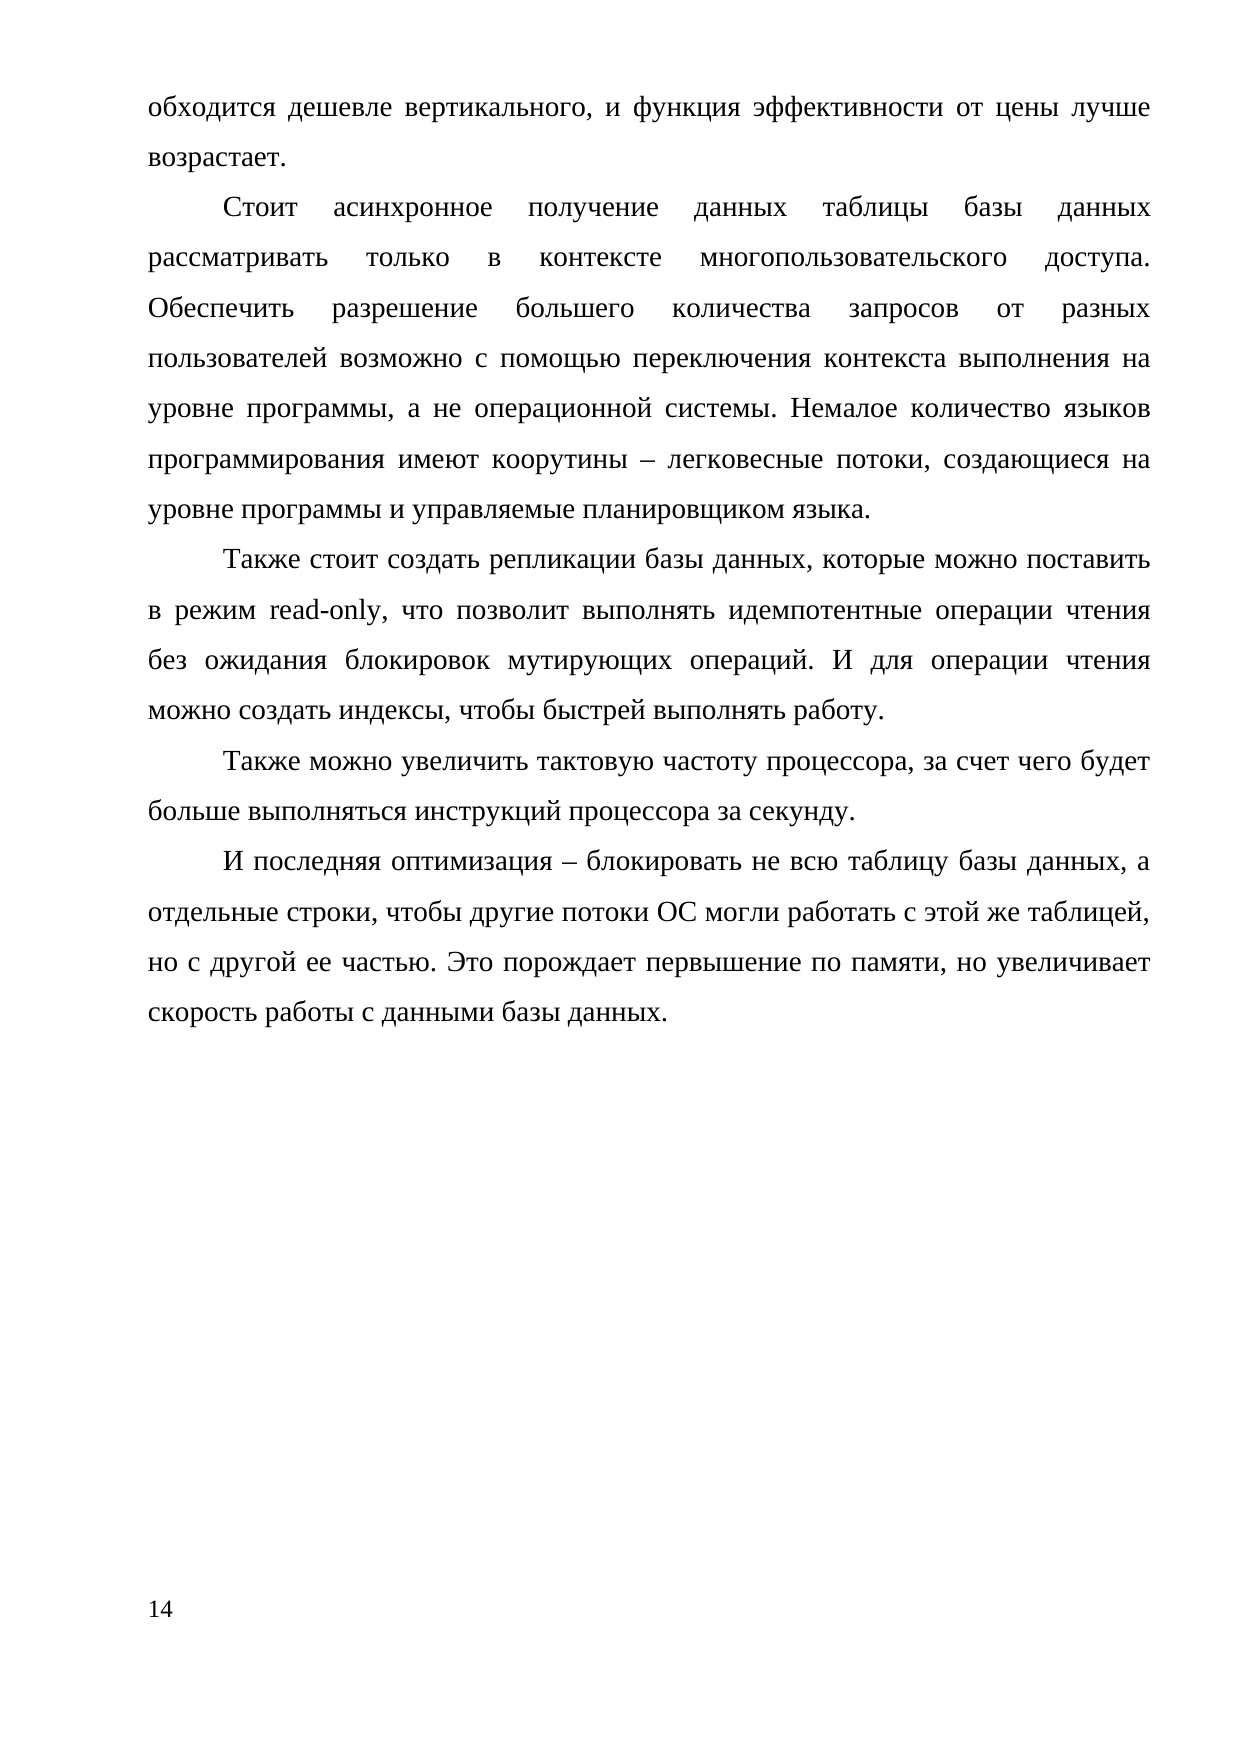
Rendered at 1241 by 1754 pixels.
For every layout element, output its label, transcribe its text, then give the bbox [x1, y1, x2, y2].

text Также можно увеличить тактовую частоту процессора, за счет чего будет больше выполняться инструкций процессора за секунду. [148, 743, 1152, 827]
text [148, 89, 1152, 172]
text И последняя оптимизация – блокировать не всю таблицу базы данных, а отдельные строки, чтобы другие потоки ОС могли работать с этой же таблицей, но с другой ее частью. Это порождает первышение по памяти, но увеличивает скорость работы с данными базы данных. [148, 843, 1152, 1028]
text Стоит асинхронное получение данных таблицы базы данных рассматривать только в контексте многопользовательского доступа. Обеспечить разрешение большего количества запросов от разных пользователей возможно с помощью переключения контекста выполнения на уровне программы, а не операционной системы. Немалое количество языков программирования имеют коорутины – легковесные потоки, создающиеся на уровне программы и управляемые планировщиком языка. [148, 189, 1152, 525]
text Также стоит создать репликации базы данных, которые можно поставить в режим read-only, что позволит выполнять идемпотентные операции чтения без ожидания блокировок мутирующих операций. И для операции чтения можно создать индексы, чтобы быстрей выполнять работу. [148, 541, 1152, 726]
